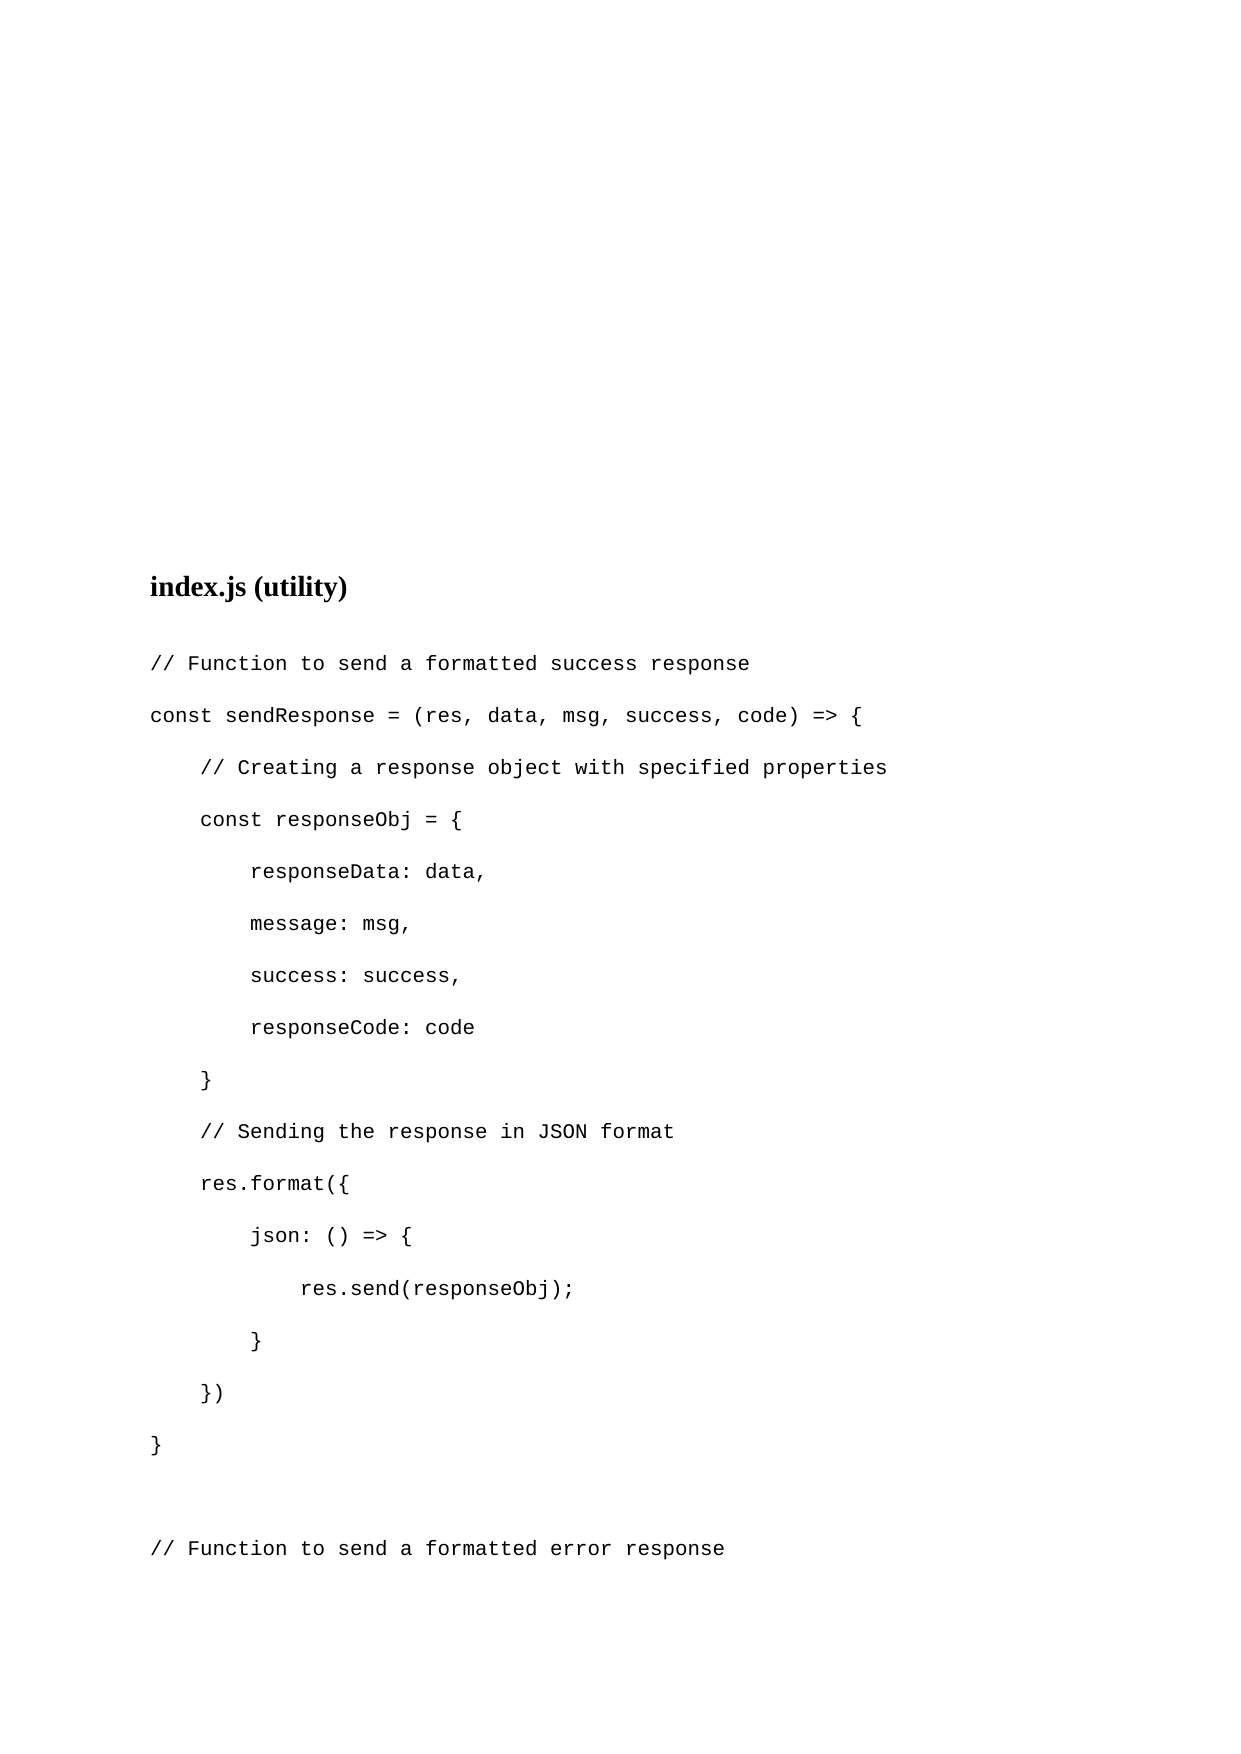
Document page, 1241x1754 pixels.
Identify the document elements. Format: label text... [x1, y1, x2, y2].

text }) [150, 1382, 1090, 1405]
text json: () => { [150, 1225, 1090, 1249]
text message: msg, [150, 913, 1090, 937]
text const responseObj = { [150, 809, 1090, 832]
text res.format({ [150, 1173, 1090, 1197]
text responseCode: code [150, 1017, 1090, 1041]
text index.js (utility) [150, 569, 1090, 602]
text responseData: data, [150, 861, 1090, 884]
text // Function to send a formatted success response [150, 652, 1090, 676]
text // Creating a response object with specified properties [150, 757, 1090, 780]
text const sendResponse = (res, data, msg, success, code) => { [150, 704, 1090, 728]
text // Sending the response in JSON format [150, 1121, 1090, 1145]
text // Function to send a formatted error response [150, 1538, 1090, 1562]
text res.send(responseObj); [150, 1277, 1090, 1301]
text } [150, 1329, 1090, 1353]
text } [150, 1069, 1090, 1093]
text } [150, 1434, 1090, 1457]
text success: success, [150, 965, 1090, 989]
